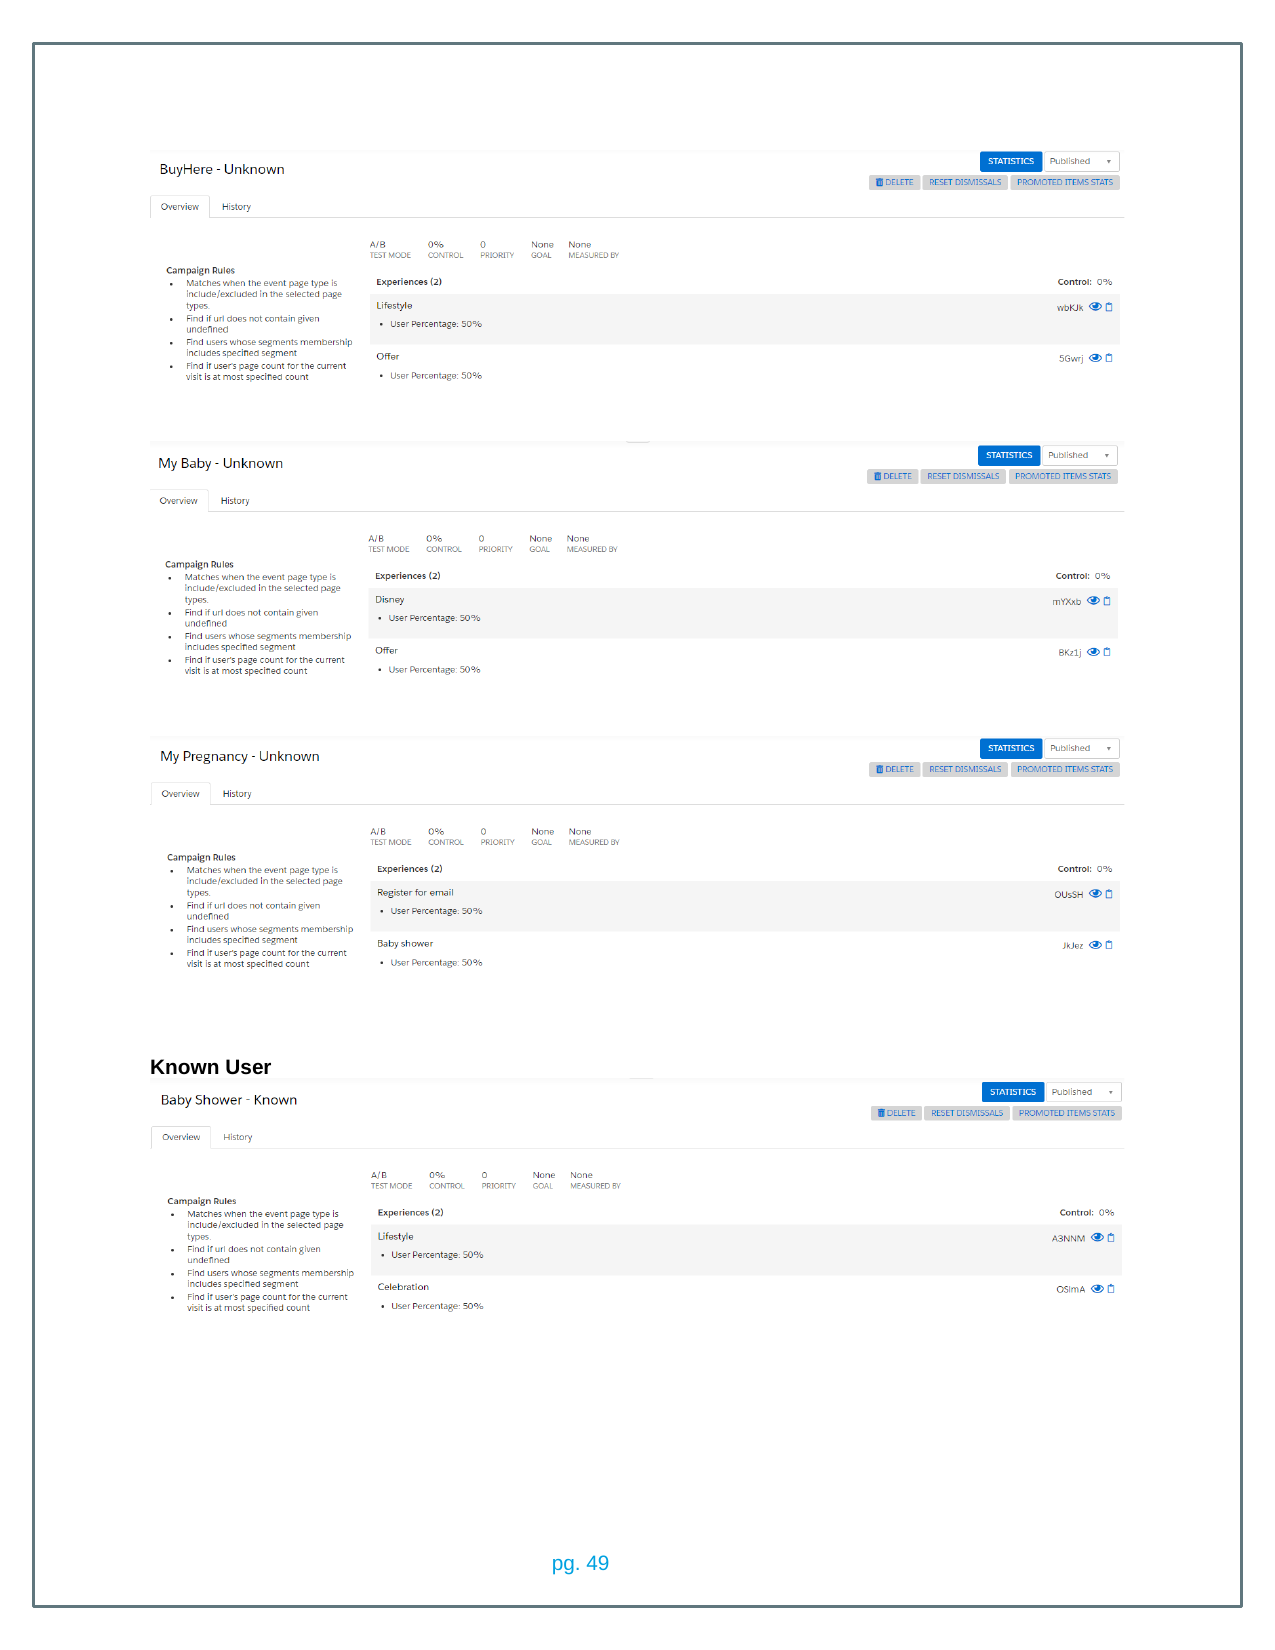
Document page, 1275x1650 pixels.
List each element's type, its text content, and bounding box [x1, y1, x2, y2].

picture [150, 150, 1125, 1031]
subtitle Known User [150, 1055, 1125, 1078]
picture [150, 1078, 1125, 1368]
